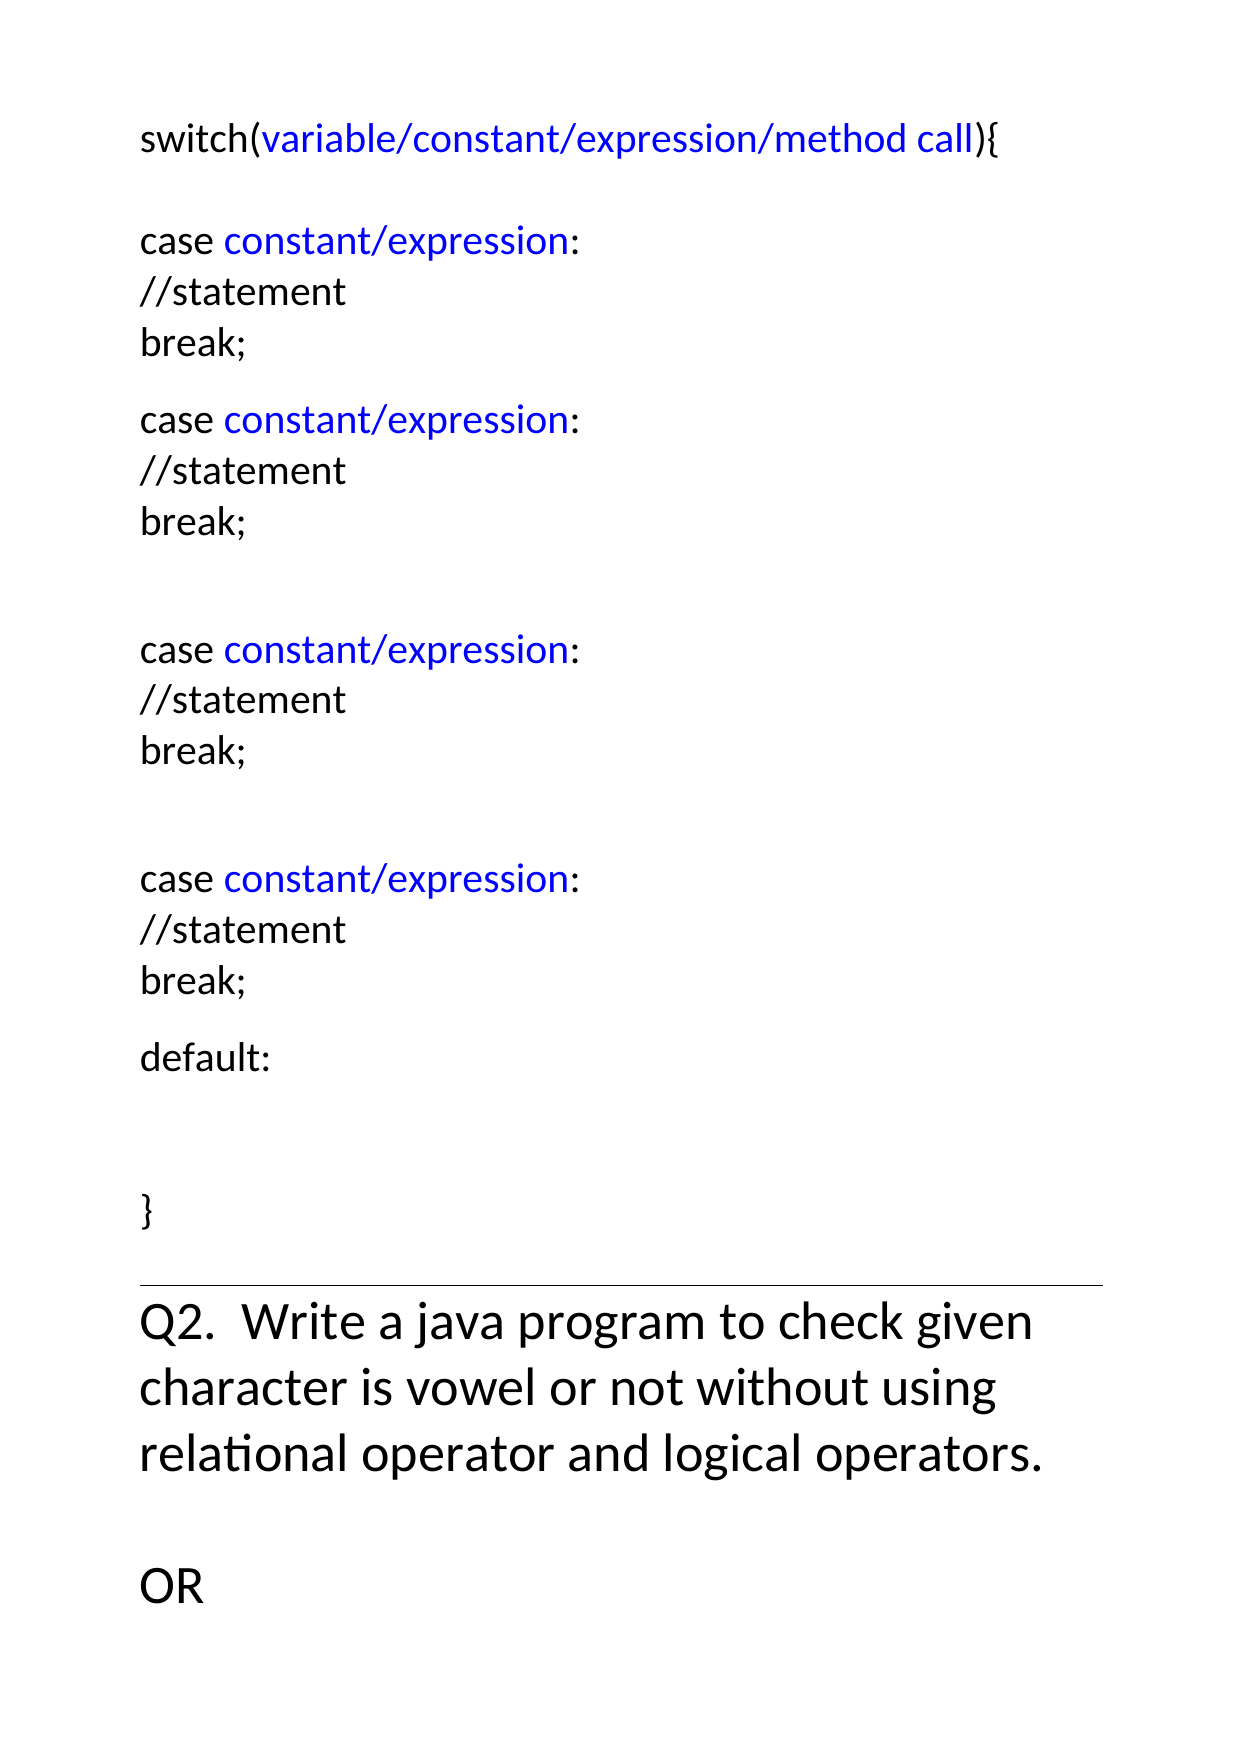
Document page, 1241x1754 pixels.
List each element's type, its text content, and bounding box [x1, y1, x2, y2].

text break; [139, 495, 1103, 546]
text case constant/expression: [139, 623, 1103, 673]
text //statement [139, 903, 1103, 954]
text //statement [139, 673, 1103, 724]
text } [139, 1184, 1103, 1234]
text break; [139, 316, 1103, 367]
text //statement [139, 265, 1103, 316]
text //statement [139, 444, 1103, 495]
text case constant/expression: [139, 214, 1103, 265]
text Q2. Write a java program to check given character is vowel or not without using relational operator and logical operators. [139, 1286, 1103, 1485]
text switch(variable/constant/expression/method call){ [139, 112, 1103, 163]
text case constant/expression: [139, 852, 1103, 903]
text break; [139, 724, 1103, 775]
text case constant/expression: [139, 393, 1103, 444]
text OR [139, 1551, 1103, 1617]
text default: [139, 1031, 1103, 1082]
text break; [139, 954, 1103, 1005]
